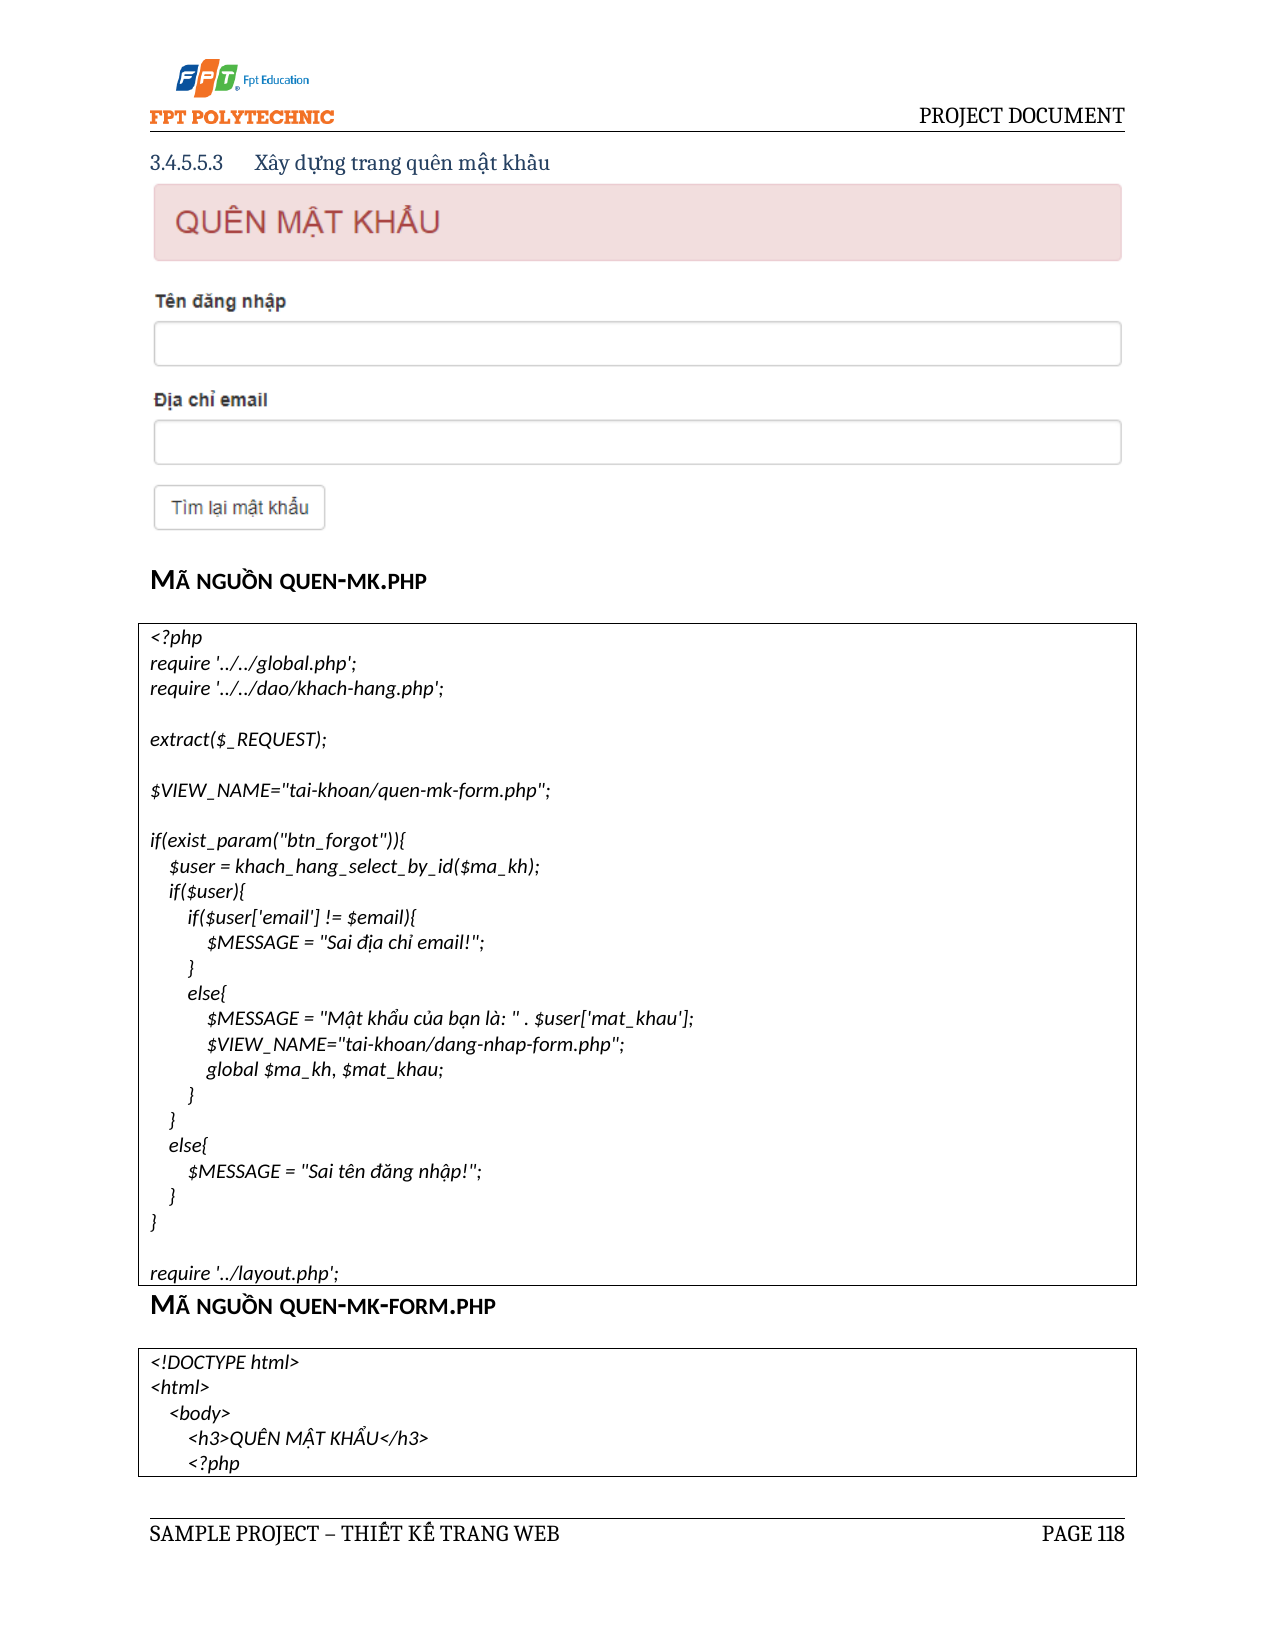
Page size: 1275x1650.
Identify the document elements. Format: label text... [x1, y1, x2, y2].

picture [150, 180, 1125, 537]
picture [150, 59, 336, 124]
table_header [139, 1349, 1136, 1476]
table_header <?php require '../../global.php'; require '../../dao/khach-hang.php'; extract($_REQUEST); $VIEW_NAME="tai-khoan/quen-mk-form.php"; if(exist_param("btn_forgot")){ $user = khach_hang_select_by_id($ma_kh); if($user){ if($user['email'] != $email){ $MESSAGE = "Sai địa chỉ email!"; } else{ $MESSAGE = "Mật khẩu của bạn là: " . $user['mat_khau']; $VIEW_NAME="tai-khoan/dang-nhap-form.php"; global $ma_kh, $mat_khau; } } else{ $MESSAGE = "Sai tên đăng nhập!"; } } require '../layout.php'; [139, 624, 1136, 1285]
subtitle Xây dựng trang quên mật khầu [150, 150, 1125, 176]
text Mã nguồn quen-mk.php [150, 561, 1125, 597]
text Mã nguồn quen-mk-form.php [150, 1286, 1125, 1322]
